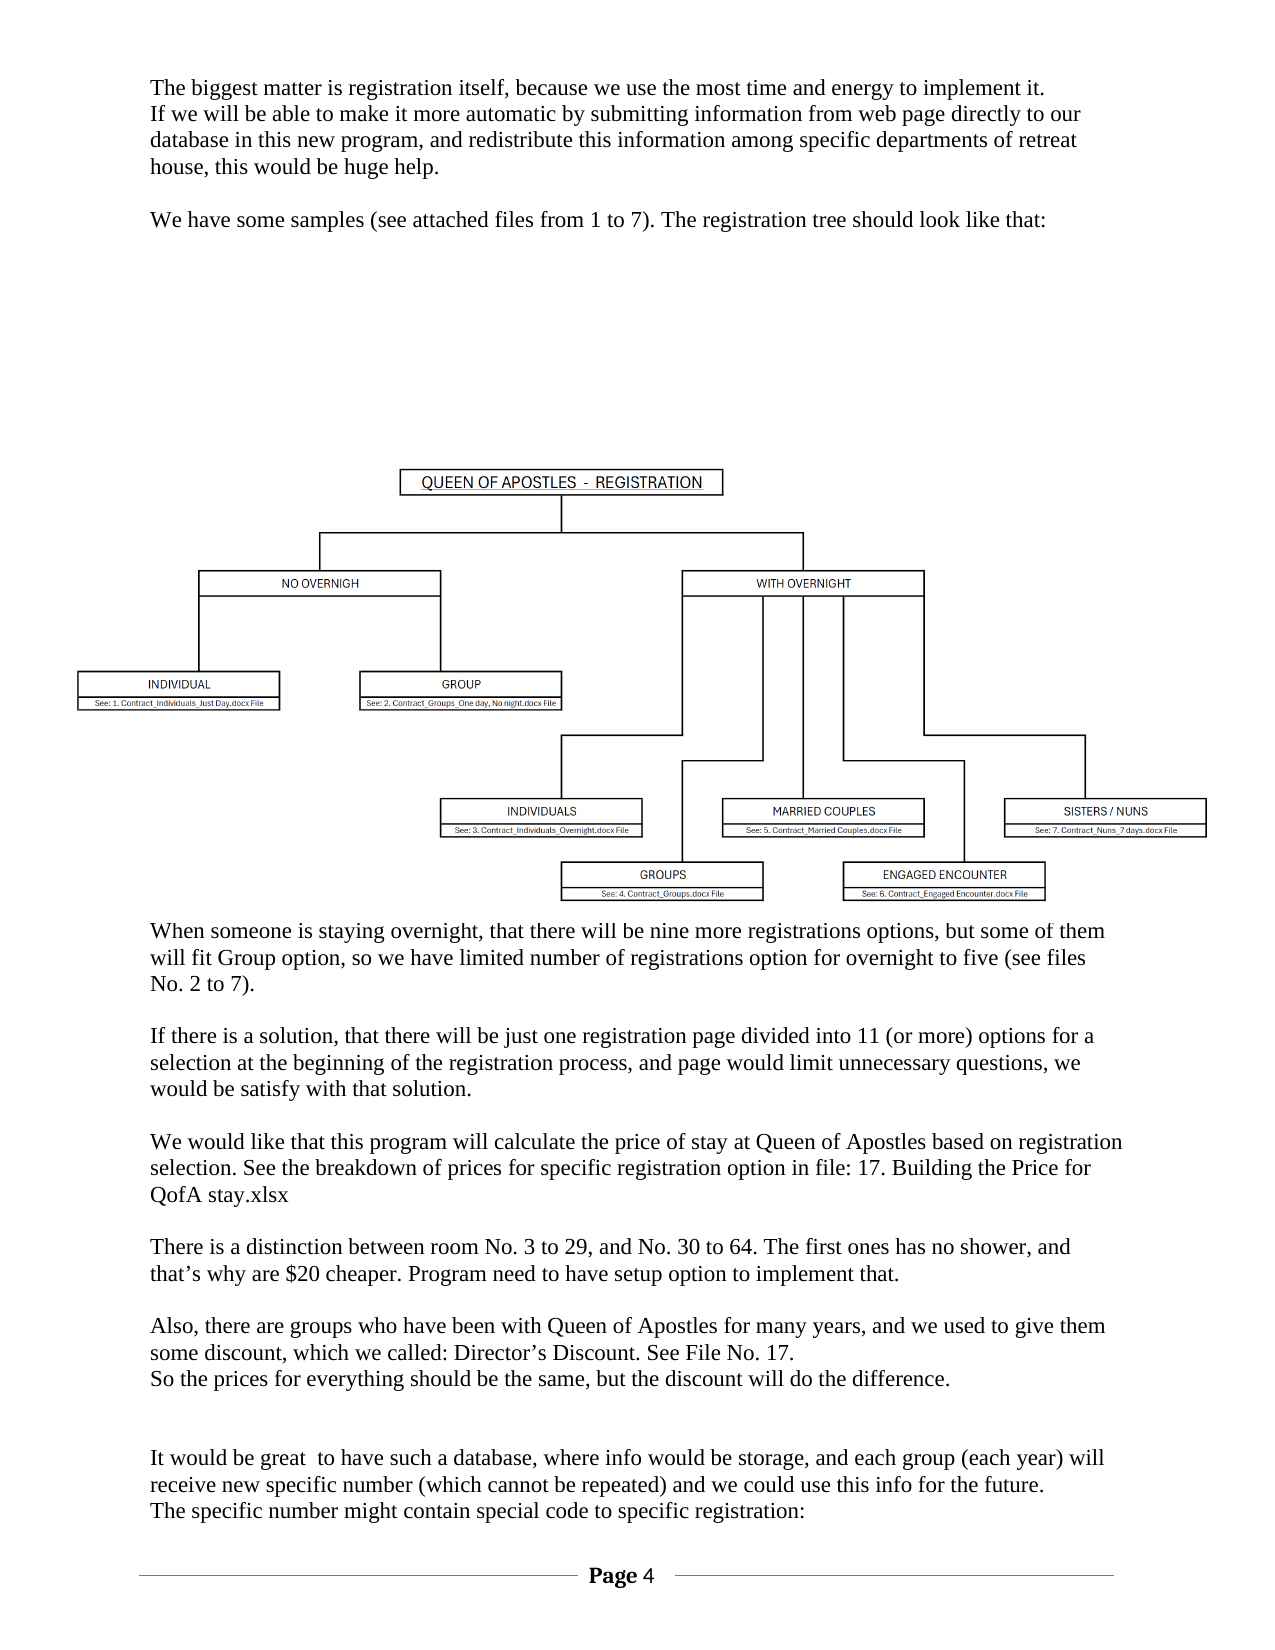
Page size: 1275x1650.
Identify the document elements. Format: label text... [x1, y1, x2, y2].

text So the prices for everything should be the same, but the discount will do the difference. [150, 1365, 1125, 1392]
text The biggest matter is registration itself, because we use the most time and energy to implement it. [150, 74, 1125, 100]
text If we will be able to make it more automatic by submitting information from web page directly to our database in this new program, and redistribute this information among specific departments of retreat house, this would be huge help. [150, 100, 1125, 179]
text There is a distinction between room No. 3 to 29, and No. 30 to 64. The first ones has no shower, and that’s why are $20 cheaper. Program need to have setup option to implement that. [150, 1233, 1125, 1286]
text We would like that this program will calculate the price of stay at Queen of Apostles based on registration selection. See the breakdown of prices for specific registration option in file: 17. Building the Price for QofA stay.xlsx [150, 1128, 1125, 1207]
text Also, there are groups who have been with Queen of Apostles for many years, and we used to give them some discount, which we called: Director’s Discount. See File No. 17. [150, 1312, 1125, 1365]
text When someone is staying overnight, that there will be nine more registrations options, but some of them will fit Group option, so we have limited number of registrations option for overnight to five (see files No. 2 to 7). [150, 923, 1125, 996]
text If there is a solution, that there will be just one registration page divided into 11 (or more) options for a selection at the beginning of the registration process, and page would limit unnecessary questions, we would be satisfy with that solution. [150, 1023, 1125, 1102]
picture [62, 445, 1216, 923]
text It would be great to have such a database, where info would be storage, and each group (each year) will receive new specific number (which cannot be repeated) and we could use this info for the future. [150, 1444, 1125, 1497]
text The specific number might contain special code to specific registration: [150, 1497, 1125, 1523]
text We have some samples (see attached files from 1 to 7). The registration tree should look like that: [150, 206, 1125, 232]
